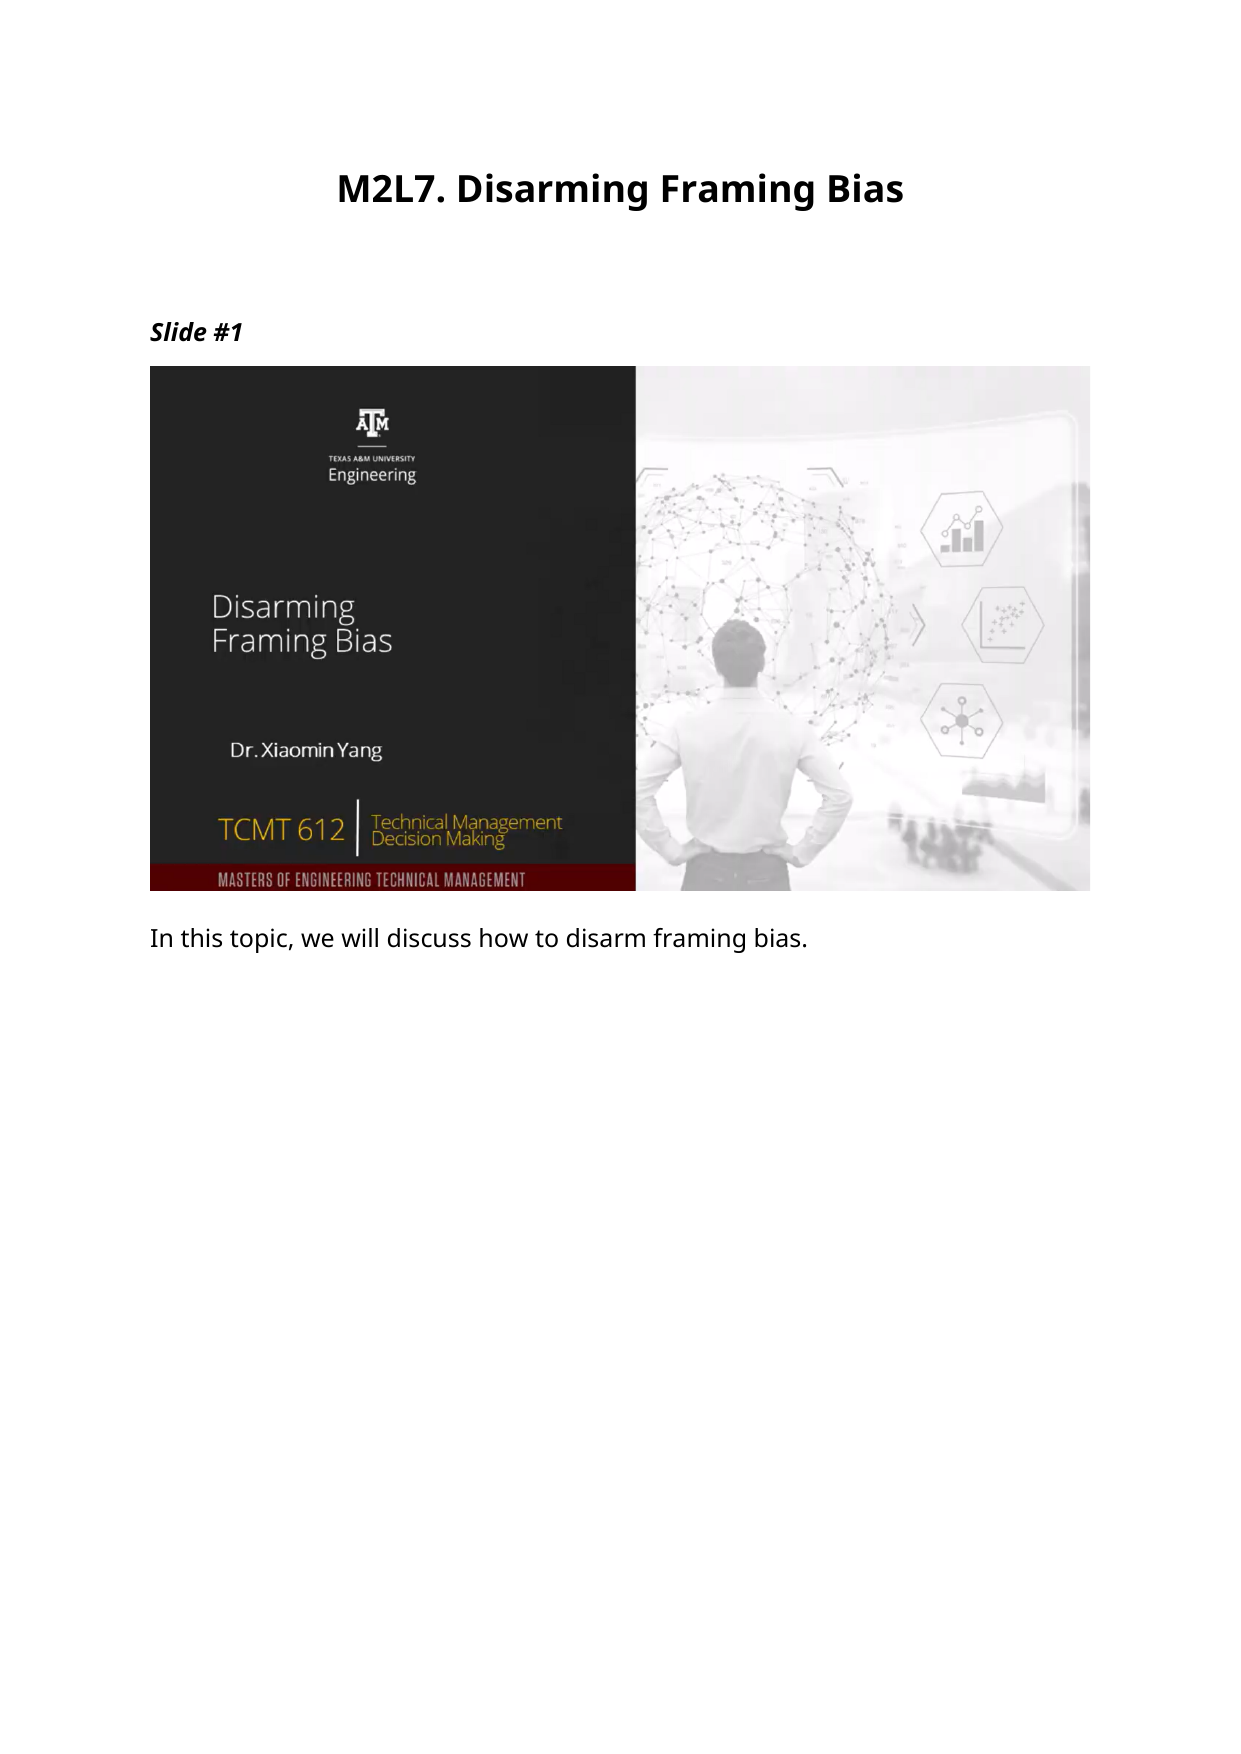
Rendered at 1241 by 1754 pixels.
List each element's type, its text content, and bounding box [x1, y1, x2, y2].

subtitle M2L7. Disarming Framing Bias [150, 162, 1090, 213]
picture [150, 366, 1091, 891]
subtitle Slide #1 [150, 315, 1090, 366]
text In this topic, we will discuss how to disarm framing bias. [150, 920, 1090, 954]
